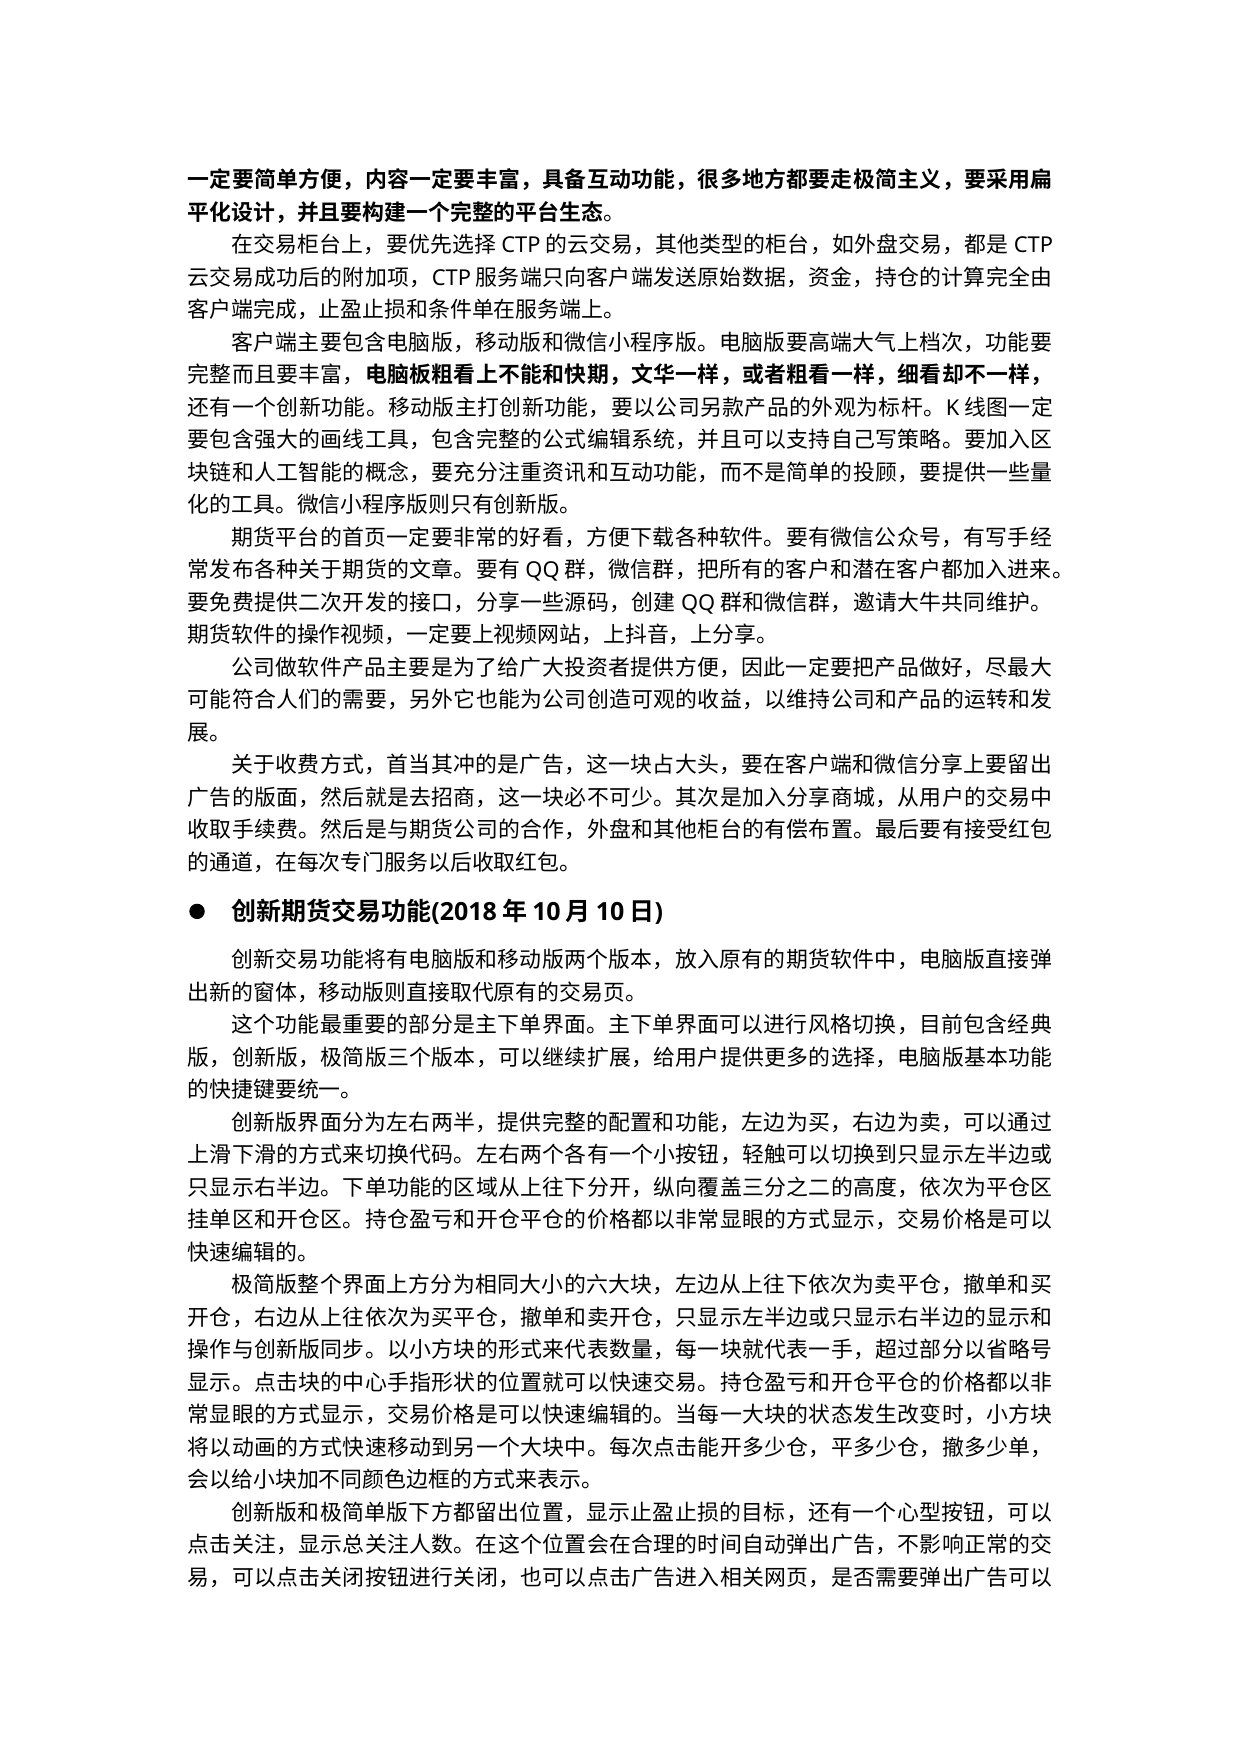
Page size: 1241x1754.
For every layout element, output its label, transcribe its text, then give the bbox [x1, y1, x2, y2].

text 创新版界面分为左右两半，提供完整的配置和功能，左边为买，右边为卖，可以通过上滑下滑的方式来切换代码。左右两个各有一个小按钮，轻触可以切换到只显示左半边或只显示右半边。下单功能的区域从上往下分开，纵向覆盖三分之二的高度，依次为平仓区，挂单区和开仓区。持仓盈亏和开仓平仓的价格都以非常显眼的方式显示，交易价格是可以快速编辑的。 [187, 1104, 1053, 1267]
text 这个功能最重要的部分是主下单界面。主下单界面可以进行风格切换，目前包含经典版，创新版，极简版三个版本，可以继续扩展，给用户提供更多的选择，电脑版基本功能的快捷键要统一。 [187, 1007, 1053, 1104]
text 公司做软件产品主要是为了给广大投资者提供方便，因此一定要把产品做好，尽最大可能符合人们的需要，另外它也能为公司创造可观的收益，以维持公司和产品的运转和发展。 [187, 649, 1053, 747]
text 创新交易功能将有电脑版和移动版两个版本，放入原有的期货软件中，电脑版直接弹出新的窗体，移动版则直接取代原有的交易页。 [187, 942, 1053, 1007]
text 期货平台的首页一定要非常的好看，方便下载各种软件。要有微信公众号，有写手经常发布各种关于期货的文章。要有QQ群，微信群，把所有的客户和潜在客户都加入进来。要免费提供二次开发的接口，分享一些源码，创建QQ群和微信群，邀请大牛共同维护。期货软件的操作视频，一定要上视频网站，上抖音，上分享。 [187, 519, 1053, 649]
text 在交易柜台上，要优先选择CTP的云交易，其他类型的柜台，如外盘交易，都是CTP云交易成功后的附加项，CTP服务端只向客户端发送原始数据，资金，持仓的计算完全由客户端完成，止盈止损和条件单在服务端上。 [187, 227, 1053, 324]
text 关于收费方式，首当其冲的是广告，这一块占大头，要在客户端和微信分享上要留出广告的版面，然后就是去招商，这一块必不可少。其次是加入分享商城，从用户的交易中收取手续费。然后是与期货公司的合作，外盘和其他柜台的有偿布置。最后要有接受红包的通道，在每次专门服务以后收取红包。 [187, 747, 1053, 877]
text 极简版整个界面上方分为相同大小的六大块，左边从上往下依次为卖平仓，撤单和买开仓，右边从上往依次为买平仓，撤单和卖开仓，只显示左半边或只显示右半边的显示和操作与创新版同步。以小方块的形式来代表数量，每一块就代表一手，超过部分以省略号显示。点击块的中心手指形状的位置就可以快速交易。持仓盈亏和开仓平仓的价格都以非常显眼的方式显示，交易价格是可以快速编辑的。当每一大块的状态发生改变时，小方块将以动画的方式快速移动到另一个大块中。每次点击能开多少仓，平多少仓，撤多少单，会以给小块加不同颜色边框的方式来表示。 [187, 1267, 1053, 1494]
list 创新期货交易功能(2018年10月10日) [187, 877, 1053, 942]
text 客户端主要包含电脑版，移动版和微信小程序版。电脑版要高端大气上档次，功能要完整而且要丰富，电脑板粗看上不能和快期，文华一样，或者粗看一样，细看却不一样，还有一个创新功能。移动版主打创新功能，要以公司另款产品的外观为标杆。K线图一定要包含强大的画线工具，包含完整的公式编辑系统，并且可以支持自己写策略。要加入区块链和人工智能的概念，要充分注重资讯和互动功能，而不是简单的投顾，要提供一些量化的工具。微信小程序版则只有创新版。 [187, 324, 1053, 519]
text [187, 162, 1053, 227]
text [187, 1494, 1053, 1592]
